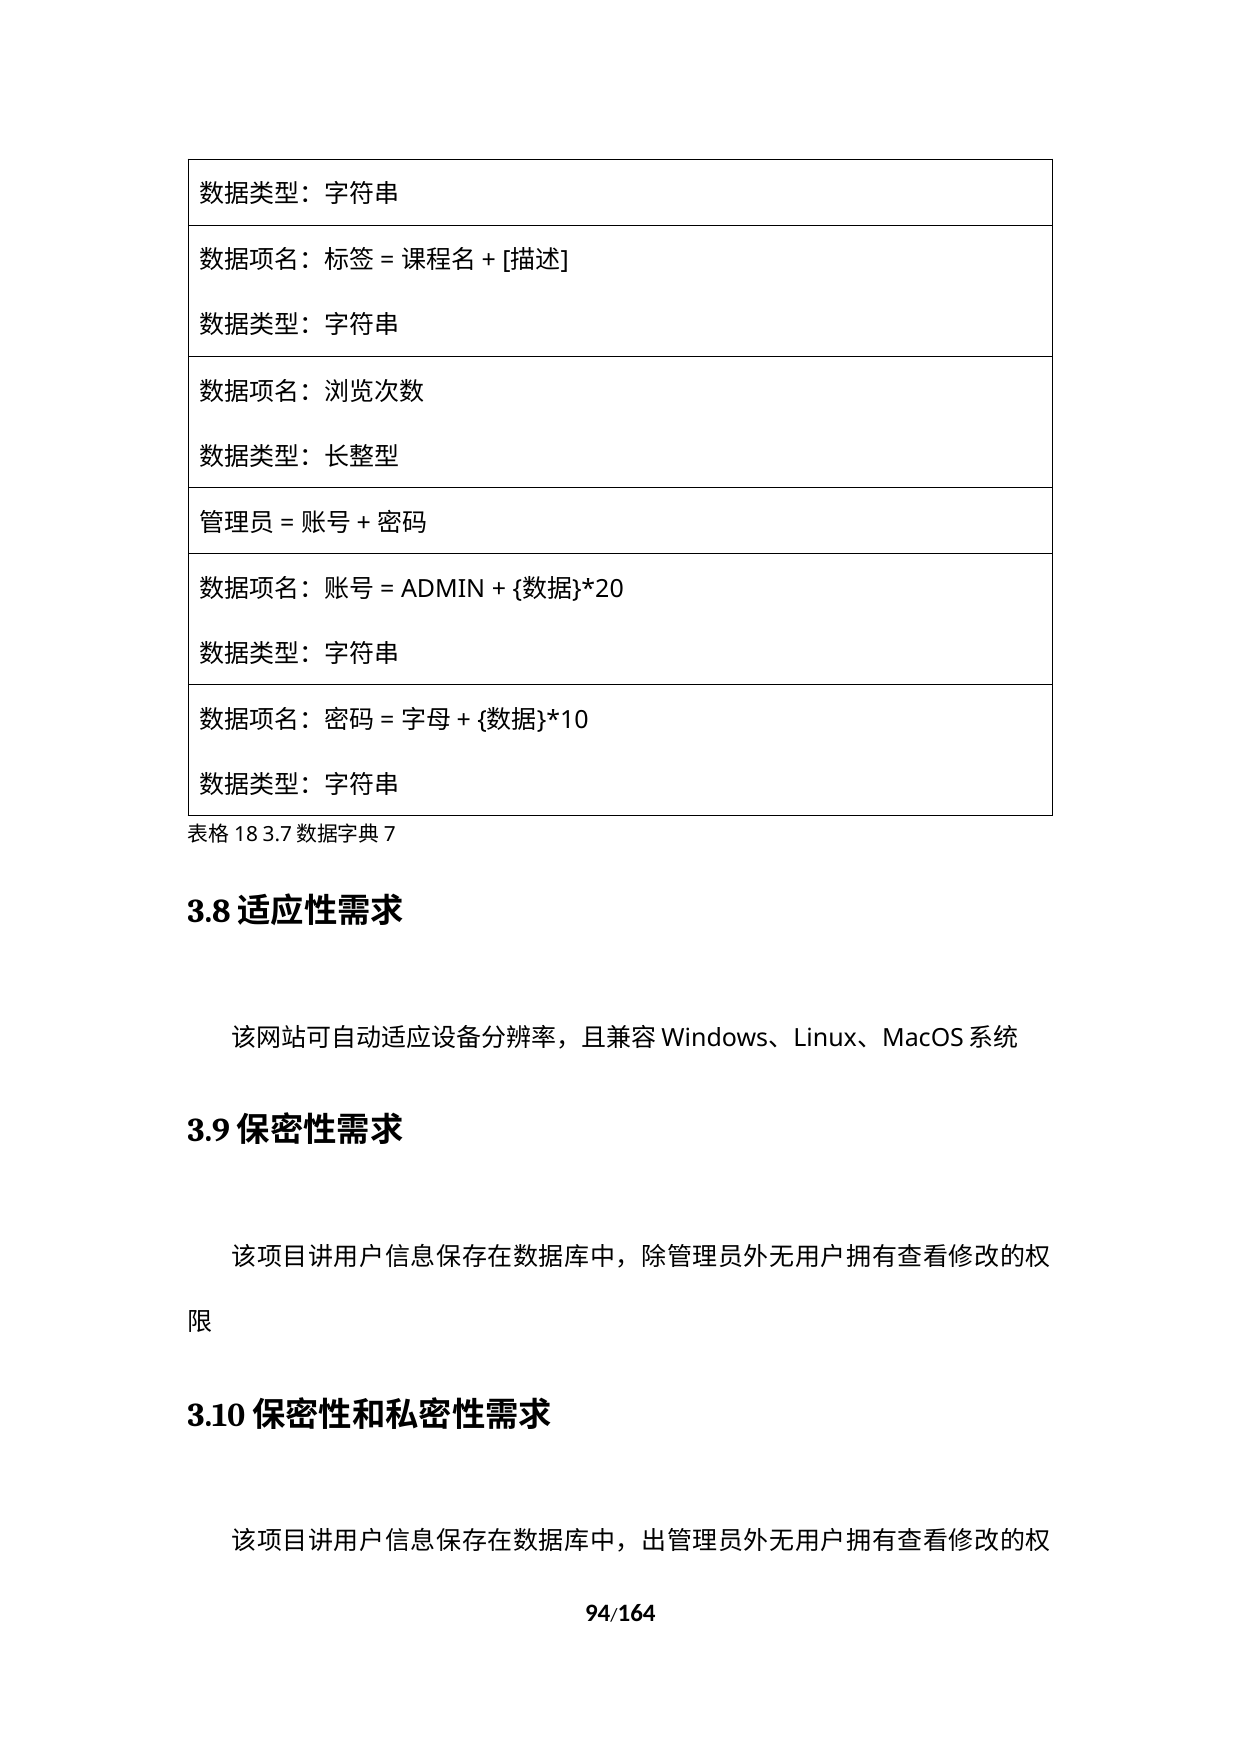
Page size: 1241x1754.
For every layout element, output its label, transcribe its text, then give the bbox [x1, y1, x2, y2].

text 该网站可自动适应设备分辨率，且兼容Windows、Linux、MacOS系统 [187, 1003, 1053, 1068]
subtitle 3.10保密性和私密性需求 [187, 1379, 1053, 1444]
table_cell 数据项名：浏览次数 数据类型：长整型 [189, 357, 1052, 487]
subtitle 3.9保密性需求 [187, 1095, 1053, 1160]
table_cell 数据项名：标签 = 课程名 + [描述] 数据类型：字符串 [189, 226, 1052, 356]
table_cell 数据项名：账号 = ADMIN + {数据}*20 数据类型：字符串 [189, 554, 1052, 684]
subtitle 3.8适应性需求 [187, 875, 1053, 940]
text 表格 18 3.7数据字典7 [187, 816, 1053, 848]
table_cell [189, 160, 1052, 224]
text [187, 1506, 1053, 1571]
table_cell 数据项名：密码 = 字母 + {数据}*10 数据类型：字符串 [189, 685, 1052, 815]
text 该项目讲用户信息保存在数据库中，除管理员外无用户拥有查看修改的权限 [187, 1222, 1053, 1352]
table_cell 管理员 = 账号 + 密码 [189, 488, 1052, 553]
